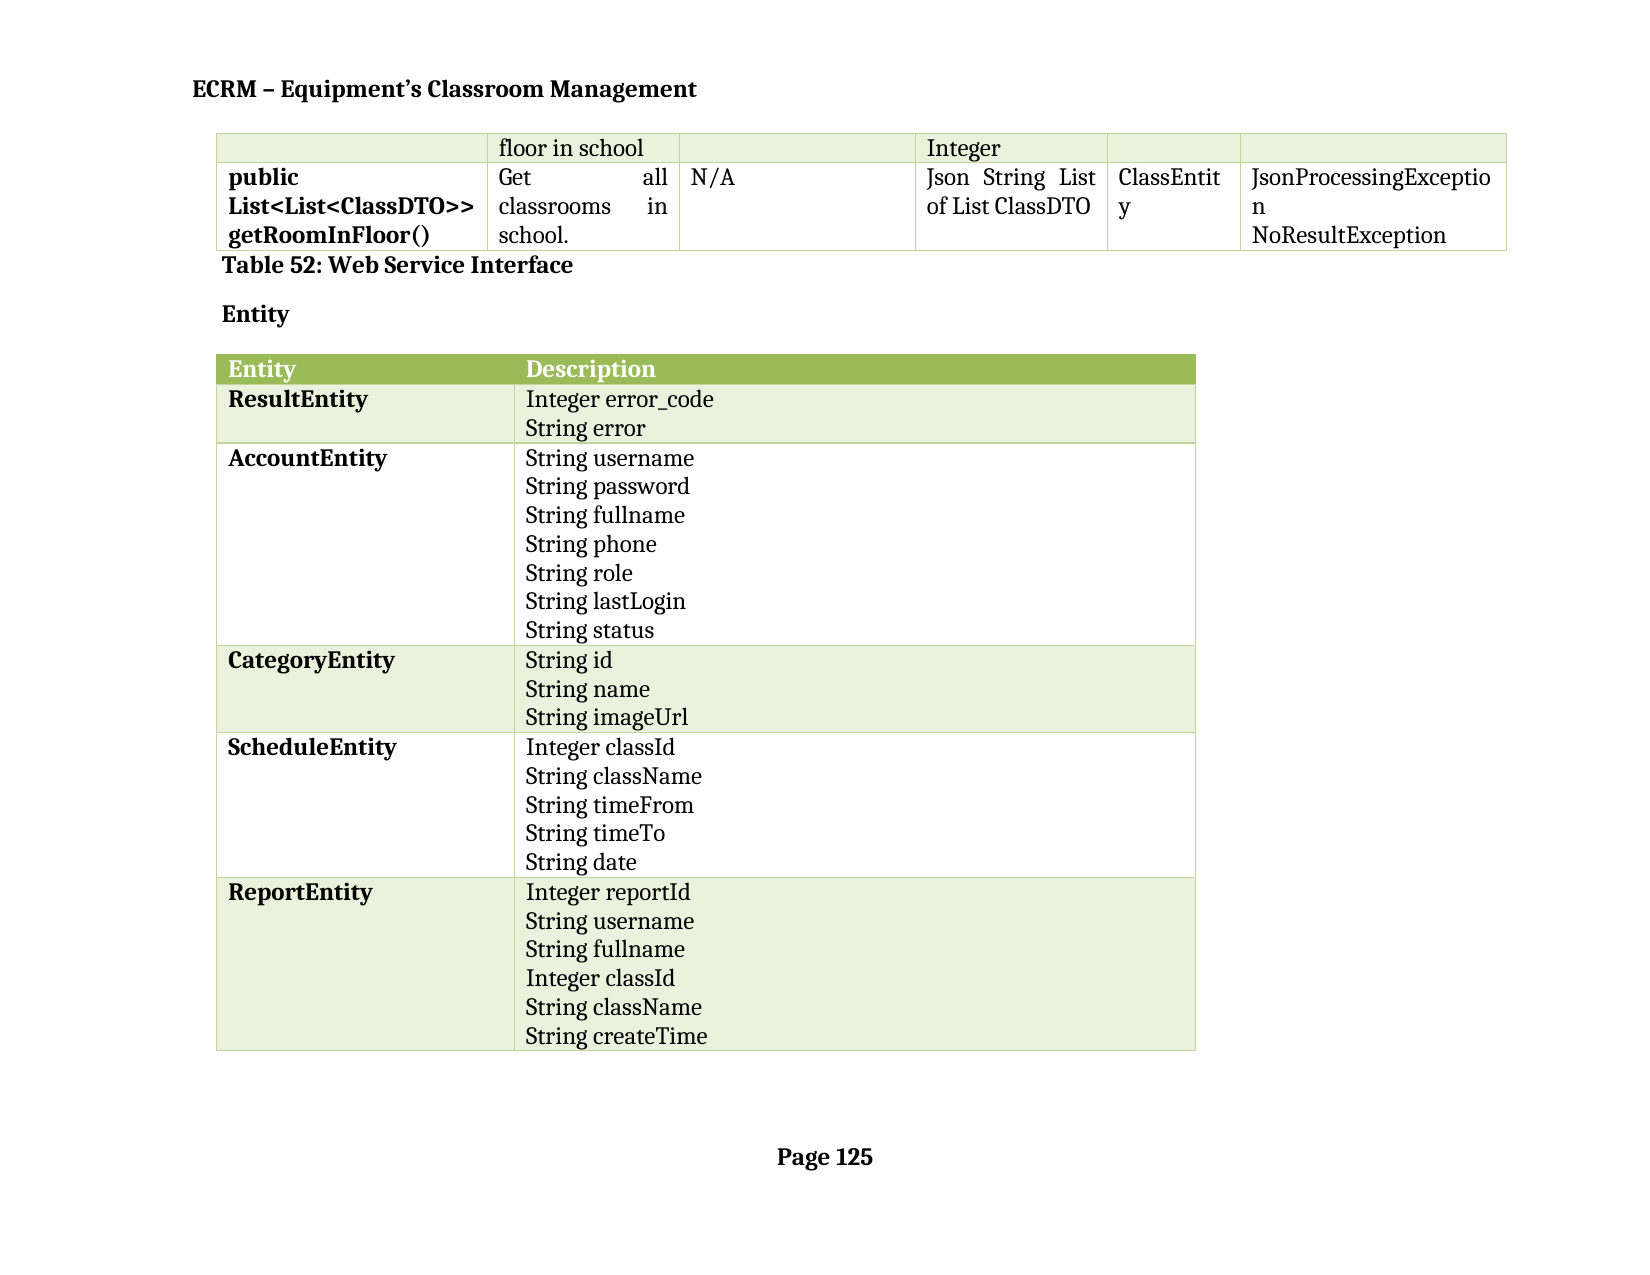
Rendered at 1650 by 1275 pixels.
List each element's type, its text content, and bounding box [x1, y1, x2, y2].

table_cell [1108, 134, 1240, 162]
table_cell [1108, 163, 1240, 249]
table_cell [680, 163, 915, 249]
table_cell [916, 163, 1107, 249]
text Entity [222, 300, 1502, 329]
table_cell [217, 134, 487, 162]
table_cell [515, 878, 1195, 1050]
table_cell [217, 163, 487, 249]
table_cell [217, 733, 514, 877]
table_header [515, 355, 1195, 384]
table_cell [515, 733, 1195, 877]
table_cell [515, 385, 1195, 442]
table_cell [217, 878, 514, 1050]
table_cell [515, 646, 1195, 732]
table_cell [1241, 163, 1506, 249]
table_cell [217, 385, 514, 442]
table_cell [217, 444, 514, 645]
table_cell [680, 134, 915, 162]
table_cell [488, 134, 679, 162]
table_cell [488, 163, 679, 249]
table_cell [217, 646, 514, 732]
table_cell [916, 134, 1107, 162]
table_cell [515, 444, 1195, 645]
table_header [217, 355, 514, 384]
text Table : Web Service Interface [222, 251, 1502, 279]
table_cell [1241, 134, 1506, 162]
